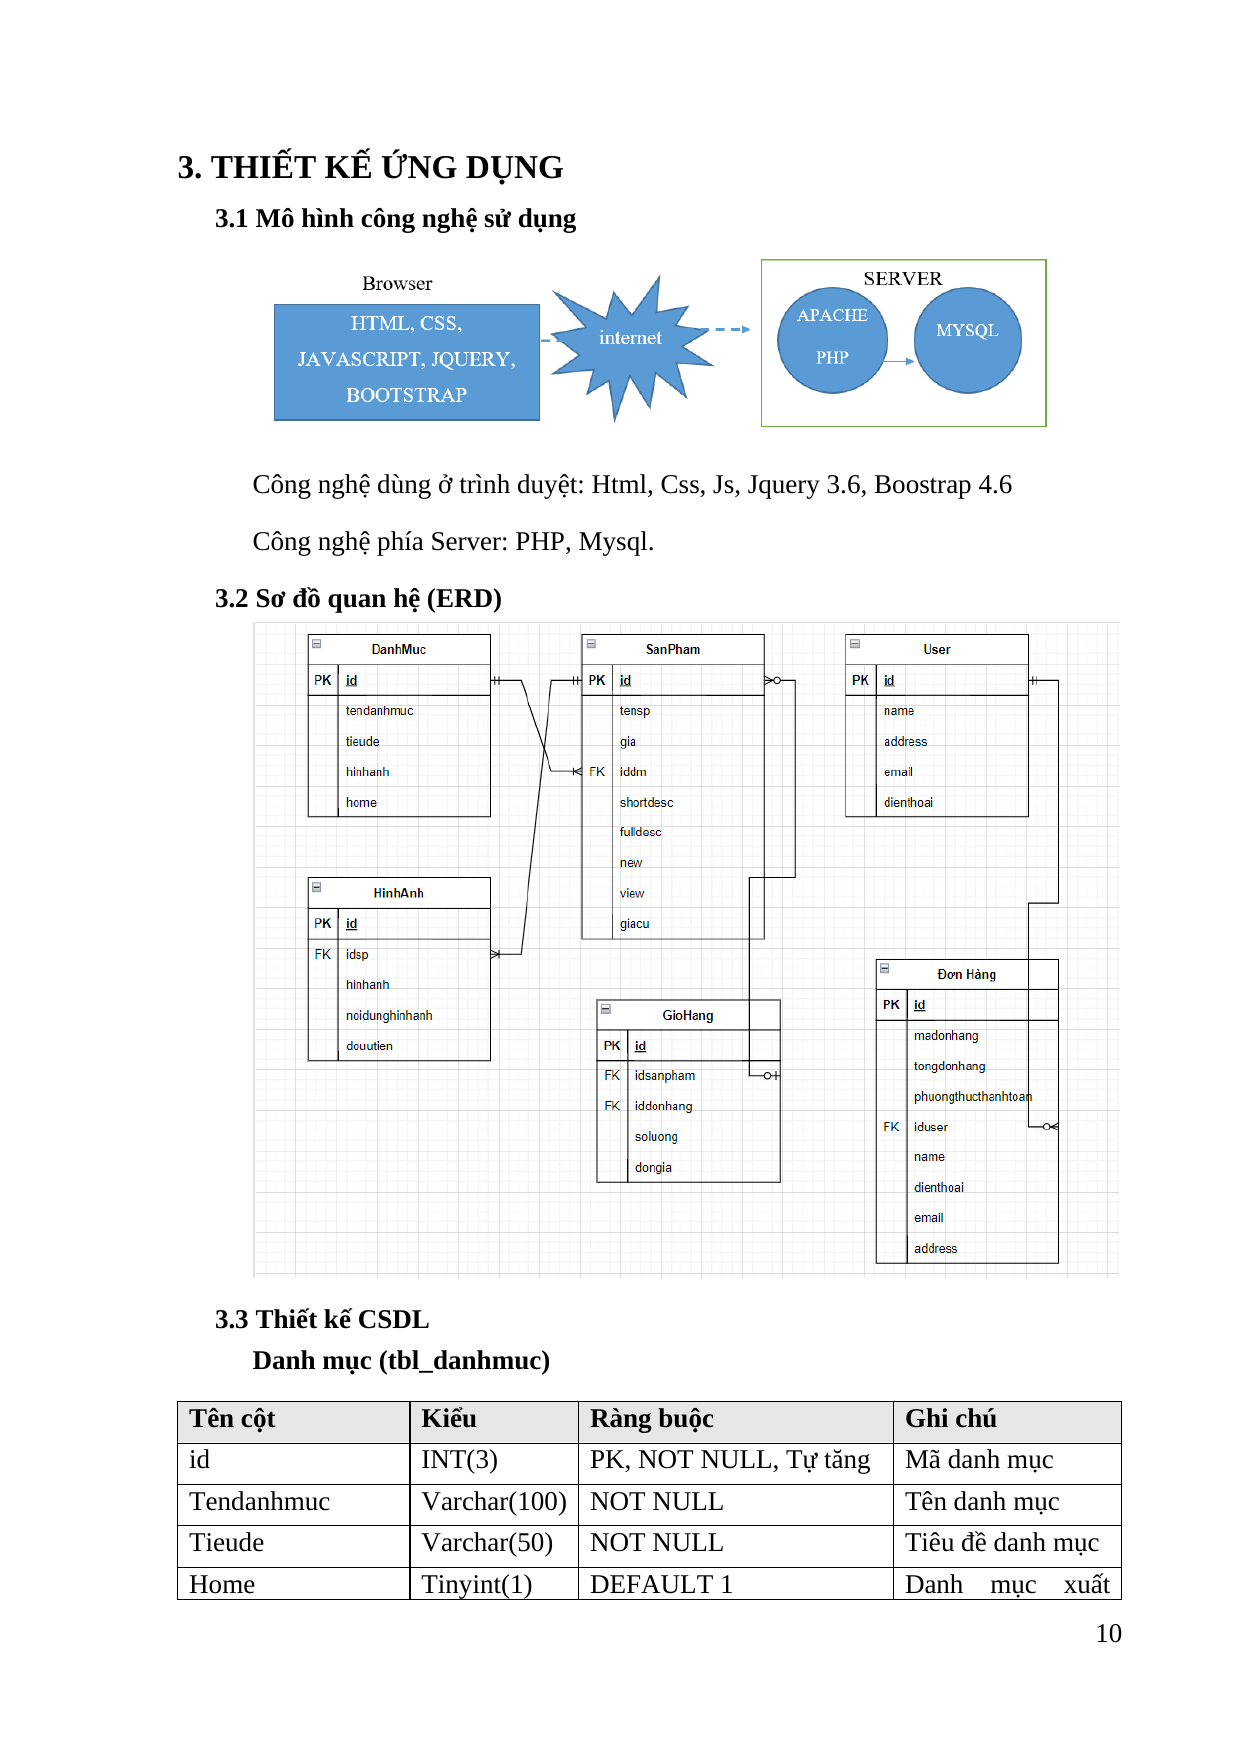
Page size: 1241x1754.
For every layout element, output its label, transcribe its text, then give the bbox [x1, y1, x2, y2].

table_cell Tinyint(1) [411, 1568, 578, 1599]
table_header Ghi chú [894, 1402, 1121, 1442]
table_cell Tendanhmuc [178, 1485, 409, 1525]
text Công nghệ dùng ở trình duyệt: Html, Css, Js, Jquery 3.6, Boostrap 4.6 [177, 468, 1122, 499]
subtitle Thiết kế CSDL [215, 1303, 1122, 1334]
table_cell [894, 1568, 1121, 1599]
table_cell NOT NULL [579, 1526, 893, 1567]
table_cell DEFAULT 1 [579, 1568, 893, 1599]
table_cell Varchar(50) [411, 1526, 578, 1567]
table_cell Varchar(100) [411, 1485, 578, 1525]
table_cell Tieude [178, 1526, 409, 1567]
table_cell Home [178, 1568, 409, 1599]
table_cell INT(3) [411, 1444, 578, 1484]
picture [252, 622, 1120, 1278]
table_header Kiểu [411, 1402, 578, 1442]
table_cell NOT NULL [579, 1485, 893, 1525]
subtitle THIẾT KẾ ỨNG DỤNG [177, 148, 1122, 186]
table_cell id [178, 1444, 409, 1484]
picture [252, 242, 1064, 442]
table_cell Tên danh mục [894, 1485, 1121, 1525]
table_header Ràng buộc [579, 1402, 893, 1442]
text Công nghệ phía Server: PHP, Mysql. [177, 525, 1122, 556]
subtitle Mô hình công nghệ sử dụng [215, 202, 1122, 233]
text Danh mục (tbl_danhmuc) [177, 1344, 1122, 1375]
table_cell Tiêu đề danh mục [894, 1526, 1121, 1567]
table_header Tên cột [178, 1402, 409, 1442]
table_cell PK, NOT NULL, Tự tăng [579, 1444, 893, 1484]
table_cell Mã danh mục [894, 1444, 1121, 1484]
subtitle Sơ đồ quan hệ (ERD) [215, 582, 1122, 613]
